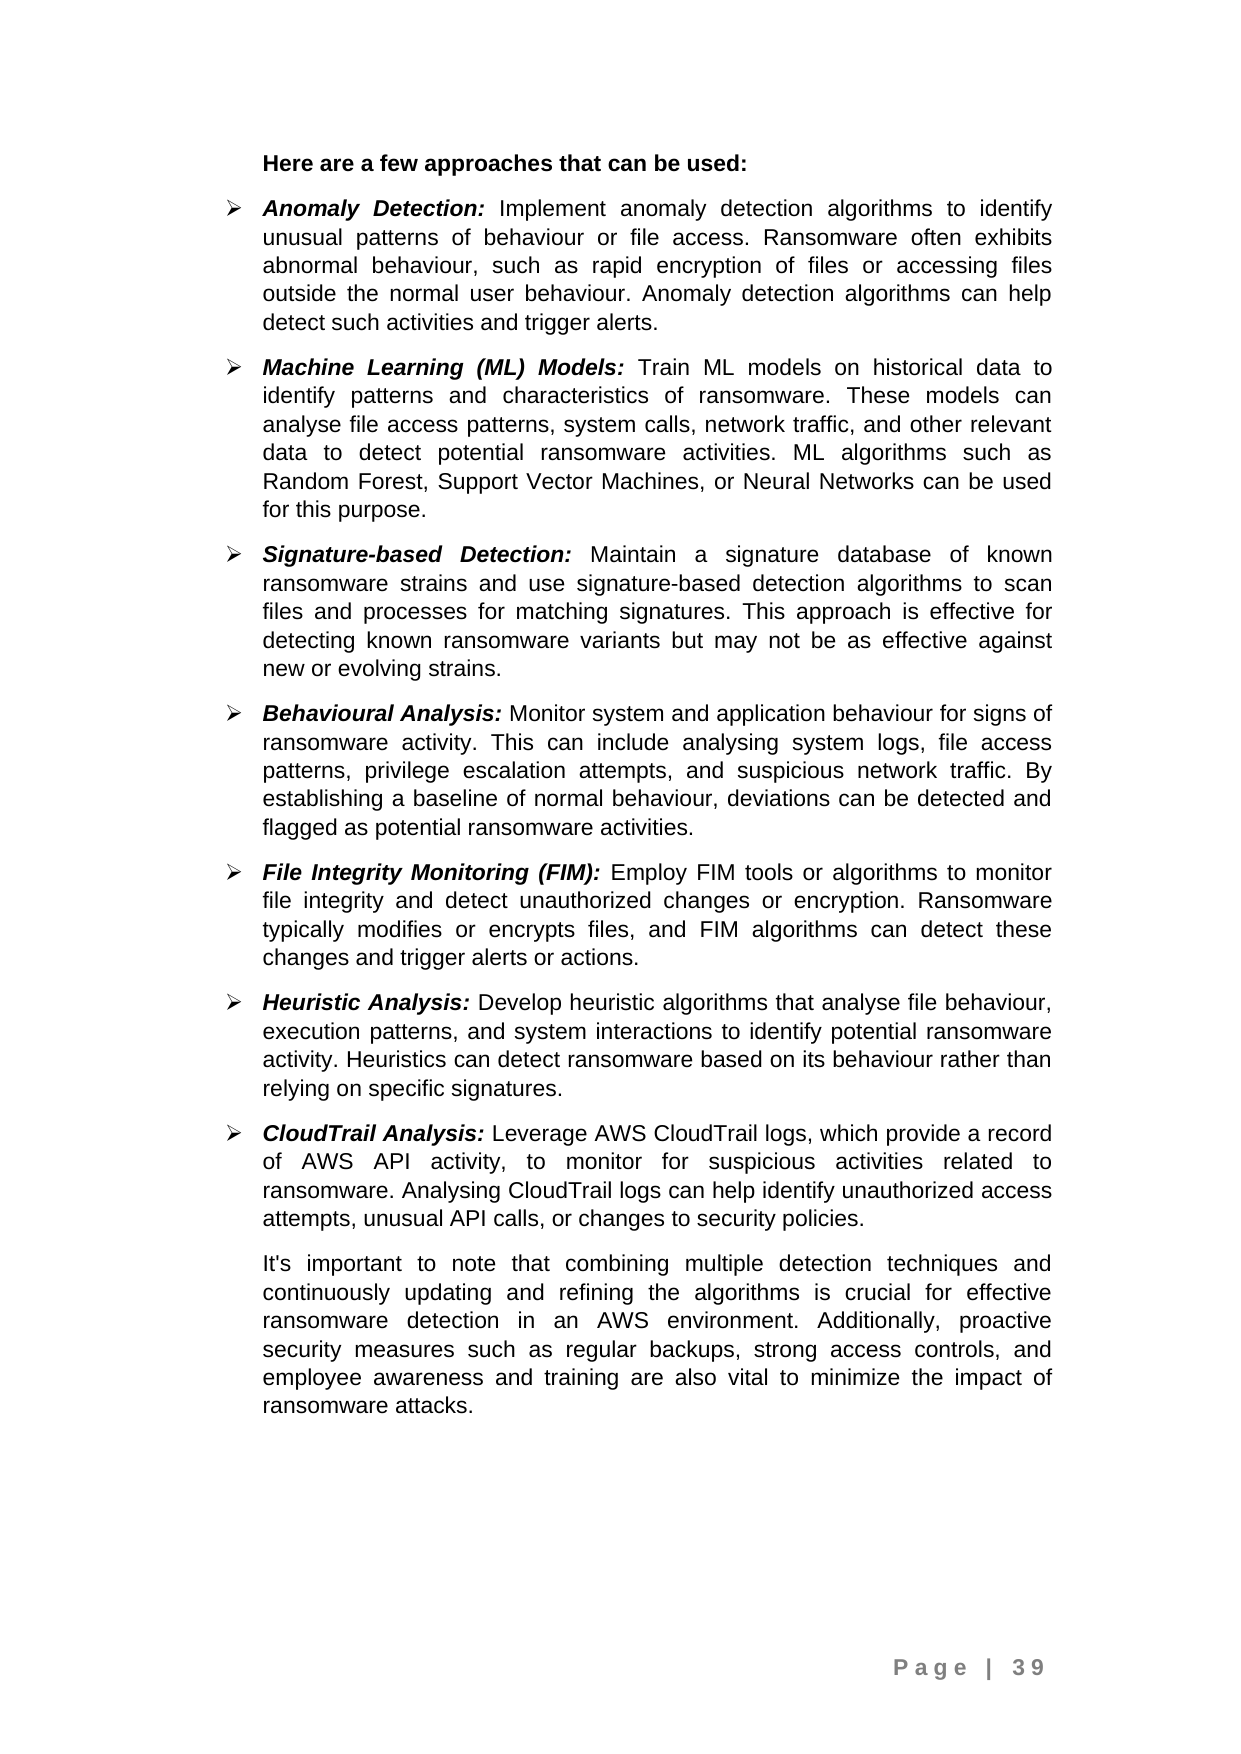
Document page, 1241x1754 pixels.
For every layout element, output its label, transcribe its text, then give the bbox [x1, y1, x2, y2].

text It's important to note that combining multiple detection techniques and continuously updating and refining the algorithms is crucial for effective ransomware detection in an AWS environment. Additionally, proactive security measures such as regular backups, strong access controls, and employee awareness and training are also vital to minimize the impact of ransomware attacks.Top of Form [262, 1250, 1053, 1419]
list Behavioural Analysis: Monitor system and application behaviour for signs of ransomware activity. This can include analysing system logs, file access patterns, privilege escalation attempts, and suspicious network traffic. By establishing a baseline of normal behaviour, deviations can be detected and flagged as potential ransomware activities. [225, 700, 1053, 840]
list Signature-based Detection: Maintain a signature database of known ransomware strains and use signature-based detection algorithms to scan files and processes for matching signatures. This approach is effective for detecting known ransomware variants but may not be as effective against new or evolving strains. [225, 541, 1053, 681]
list Heuristic Analysis: Develop heuristic algorithms that analyse file behaviour, execution patterns, and system interactions to identify potential ransomware activity. Heuristics can detect ransomware based on its behaviour rather than relying on specific signatures. [225, 989, 1053, 1101]
list File Integrity Monitoring (FIM): Employ FIM tools or algorithms to monitor file integrity and detect unauthorized changes or encryption. Ransomware typically modifies or encrypts files, and FIM algorithms can detect these changes and trigger alerts or actions. [225, 859, 1053, 971]
text Here are a few approaches that can be used: [262, 150, 1053, 176]
list CloudTrail Analysis: Leverage AWS CloudTrail logs, which provide a record of AWS API activity, to monitor for suspicious activities related to ransomware. Analysing CloudTrail logs can help identify unauthorized access attempts, unusual API calls, or changes to security policies. [225, 1120, 1053, 1231]
list Anomaly Detection: Implement anomaly detection algorithms to identify unusual patterns of behaviour or file access. Ransomware often exhibits abnormal behaviour, such as rapid encryption of files or accessing files outside the normal user behaviour. Anomaly detection algorithms can help detect such activities and trigger alerts. [225, 195, 1053, 335]
list Machine Learning (ML) Models: Train ML models on historical data to identify patterns and characteristics of ransomware. These models can analyse file access patterns, system calls, network traffic, and other relevant data to detect potential ransomware activities. ML algorithms such as Random Forest, Support Vector Machines, or Neural Networks can be used for this purpose. [225, 354, 1053, 522]
